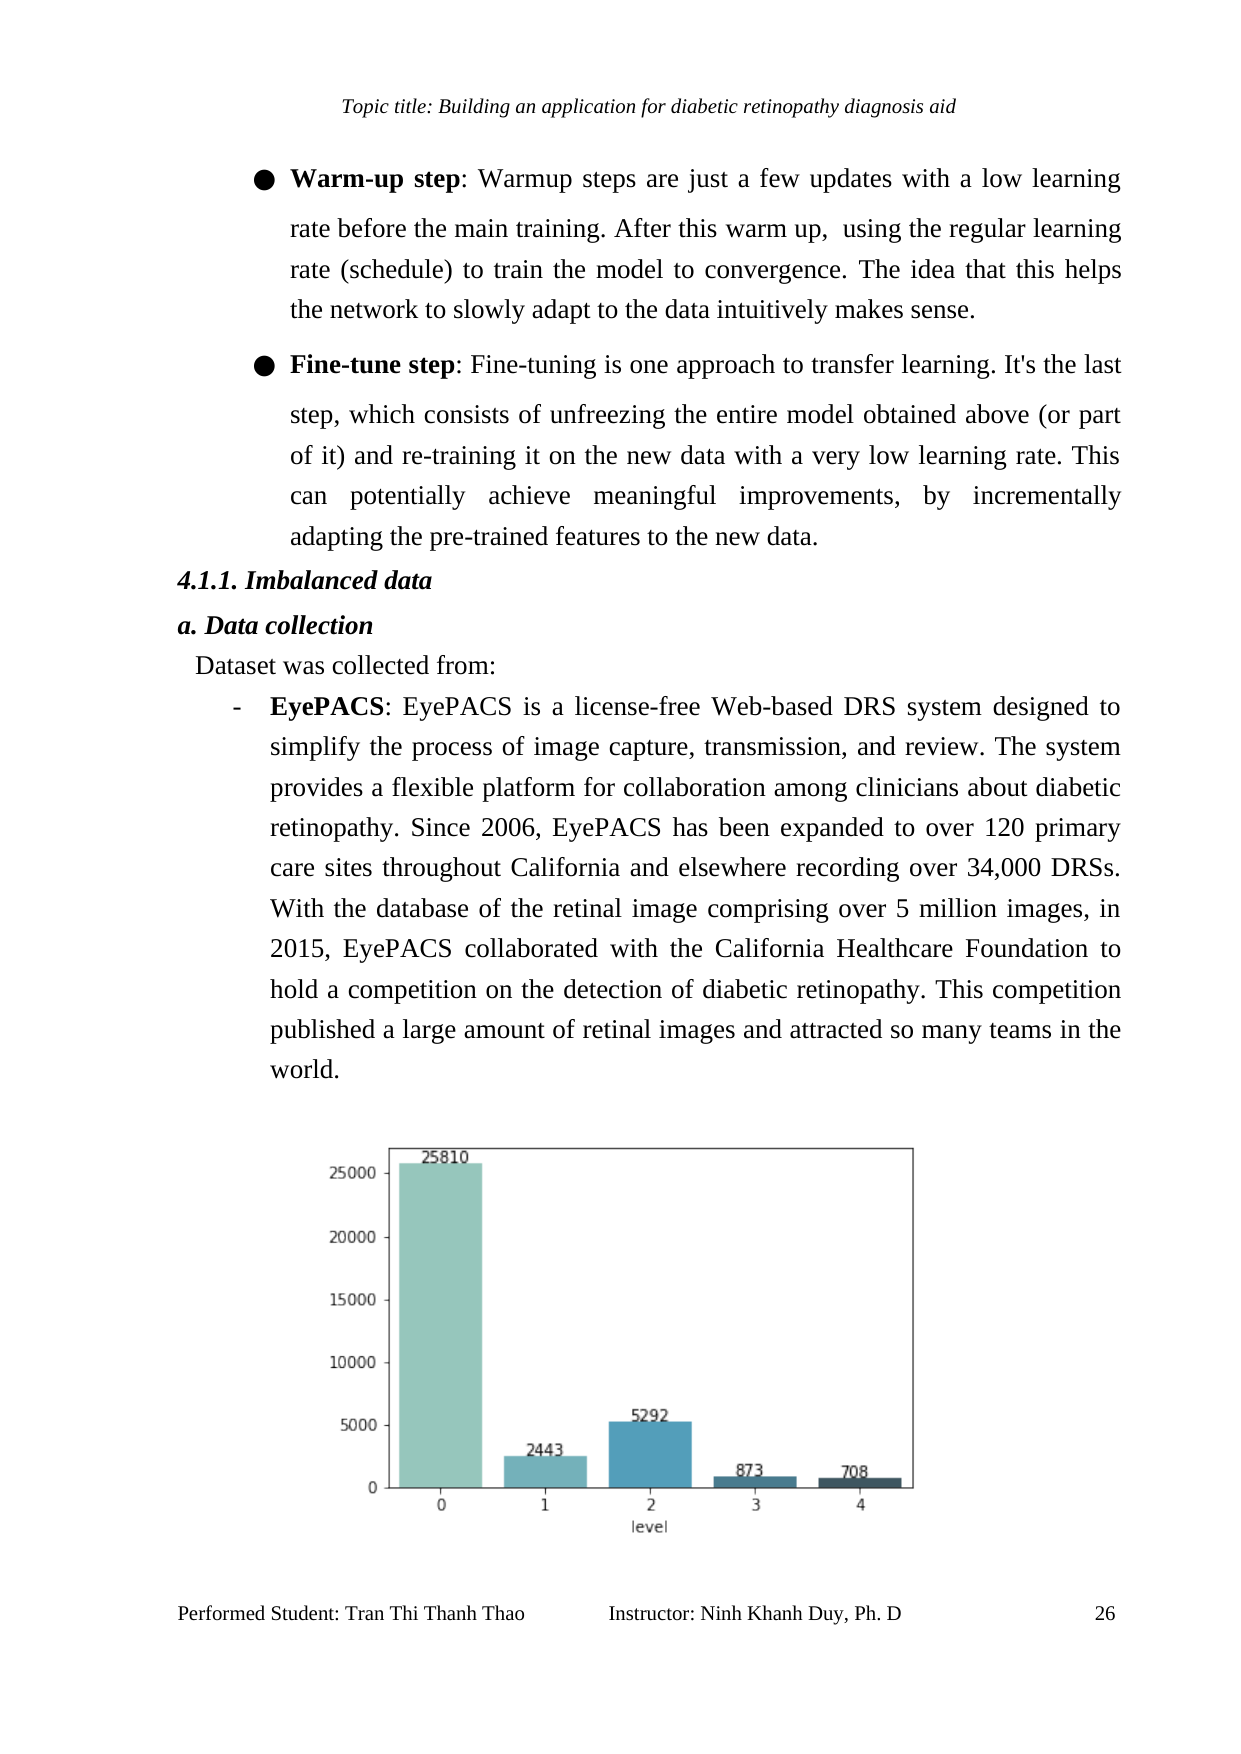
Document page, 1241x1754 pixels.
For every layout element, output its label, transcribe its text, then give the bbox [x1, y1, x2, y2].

list Warm-up step: Warmup steps are just a few updates with a low learning rate before the main training. After this warm up, using the regular learning rate (schedule) to train the model to convergence. The idea that this helps the network to slowly adapt to the data intuitively makes sense. [252, 148, 1122, 324]
list Fine-tune step: Fine-tuning is one approach to transfer learning. It's the last step, which consists of unfreezing the entire model obtained above (or part of it) and re-training it on the new data with a very low learning rate. This can potentially achieve meaningful improvements, by incrementally adapting the pre-trained features to the new data. [252, 334, 1122, 551]
subtitle 4.1.1. Imbalanced data [177, 564, 1122, 596]
subtitle a. Data collection [177, 609, 1122, 640]
list EyePACS: EyePACS is a license-free Web-based DRS system designed to simplify the process of image capture, transmission, and review. The system provides a flexible platform for collaboration among clinicians about diabetic retinopathy. Since 2006, EyePACS has been expanded to over 120 primary care sites throughout California and elsewhere recording over 34,000 DRSs. With the database of the retinal image comprising over 5 million images, in 2015, EyePACS collaborated with the California Healthcare Foundation to hold a competition on the detection of diabetic retinopathy. This competition published a large amount of retinal images and attracted so many teams in the world. [232, 690, 1122, 1085]
text Dataset was collected from: [177, 649, 1122, 681]
picture [320, 1093, 980, 1544]
